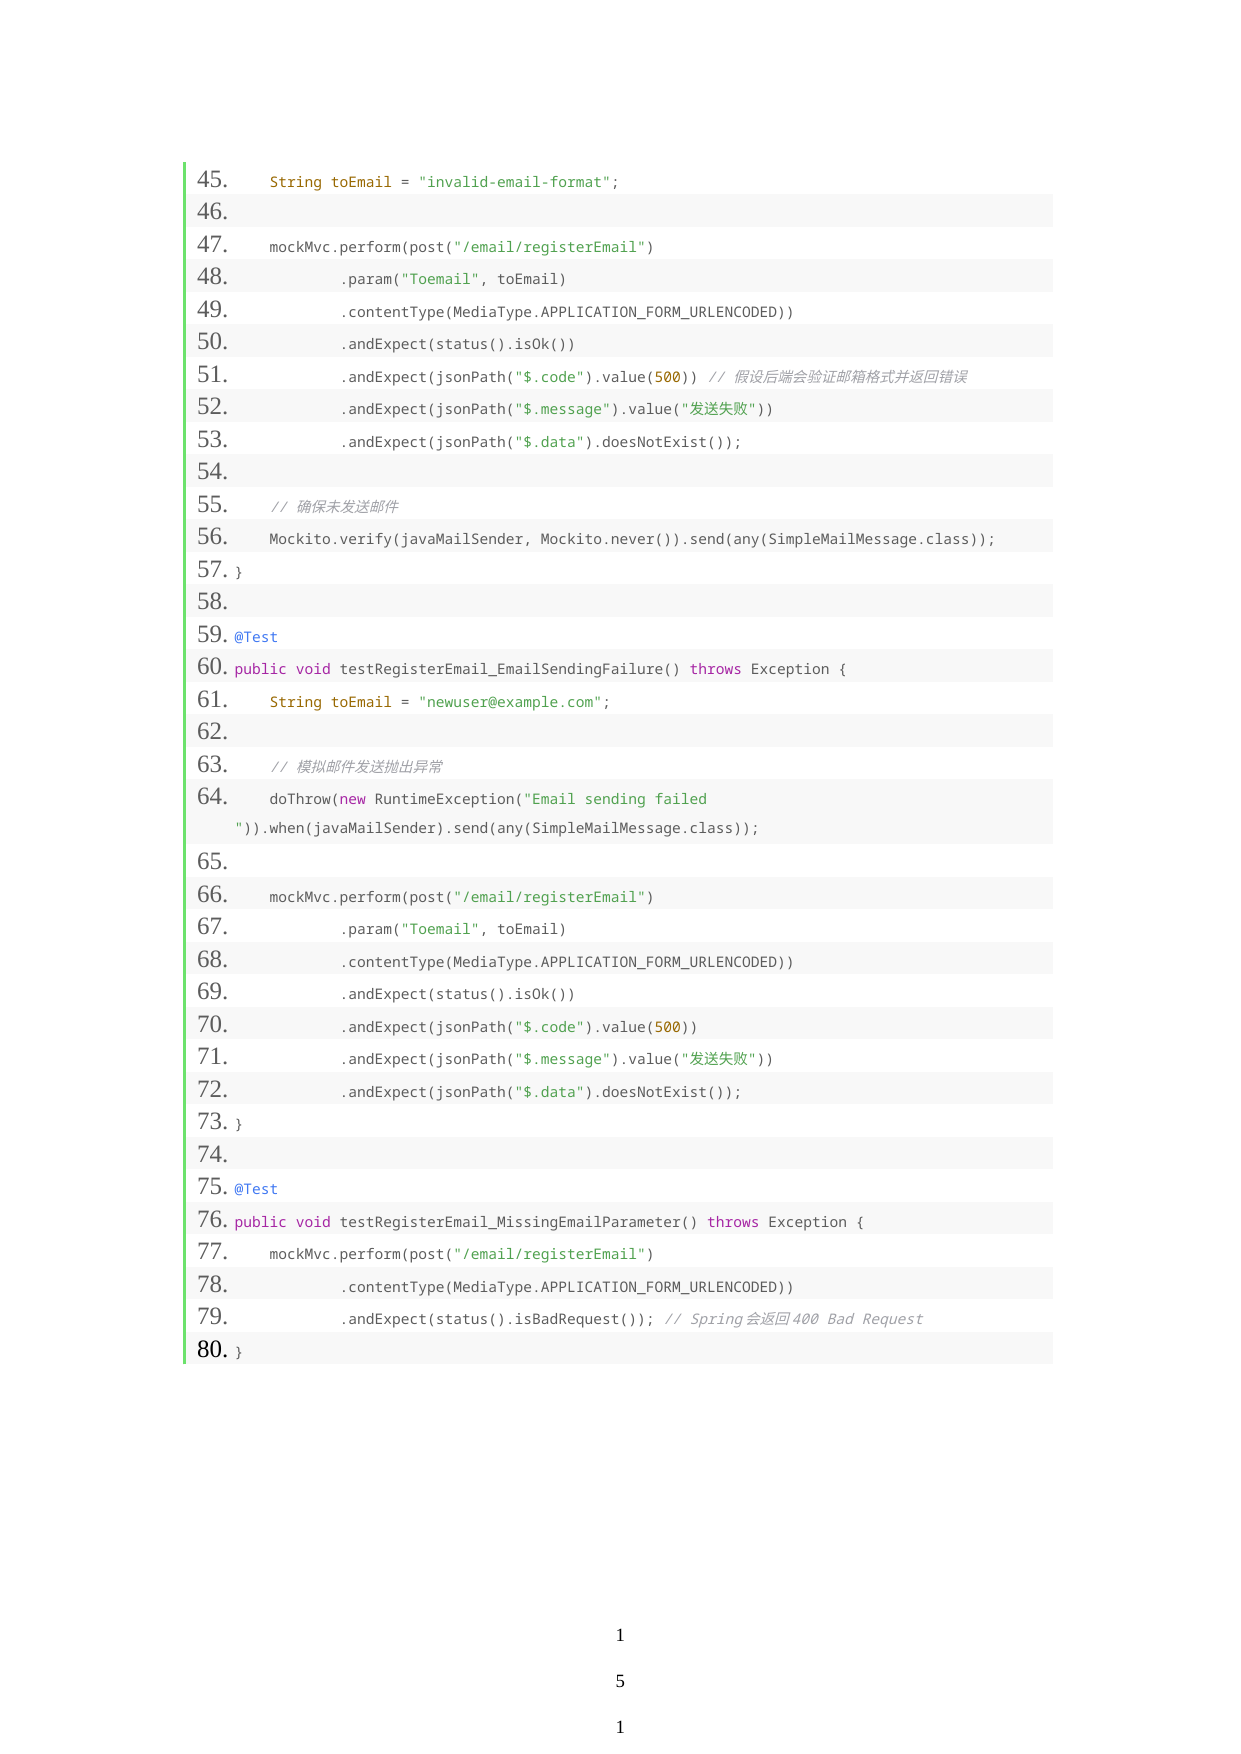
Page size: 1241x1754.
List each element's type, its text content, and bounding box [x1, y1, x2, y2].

list .contentType(MediaType.APPLICATION_FORM_URLENCODED)) [186, 292, 1053, 324]
list .andExpect(status().isBadRequest()); // Spring会返回400 Bad Request [186, 1299, 1053, 1332]
list @Test [186, 1169, 1053, 1202]
list .param("Toemail", toEmail) [186, 259, 1053, 292]
list .andExpect(status().isOk()) [186, 324, 1053, 357]
list doThrow(new RuntimeException("Email sending failed")).when(javaMailSender).send(any(SimpleMailMessage.class)); [186, 779, 1053, 844]
list .param("Toemail", toEmail) [186, 909, 1053, 942]
list .andExpect(jsonPath("$.message").value("发送失败")) [186, 1039, 1053, 1072]
list String toEmail = "invalid-email-format"; [186, 162, 1053, 194]
list } [186, 1104, 1053, 1137]
list mockMvc.perform(post("/email/registerEmail") [186, 877, 1053, 909]
list .andExpect(status().isOk()) [186, 974, 1053, 1007]
list mockMvc.perform(post("/email/registerEmail") [186, 1234, 1053, 1267]
list public void testRegisterEmail_EmailSendingFailure() throws Exception { [186, 649, 1053, 682]
list .andExpect(jsonPath("$.code").value(500)) // 假设后端会验证邮箱格式并返回错误 [186, 357, 1053, 389]
list .andExpect(jsonPath("$.code").value(500)) [186, 1007, 1053, 1039]
list public void testRegisterEmail_MissingEmailParameter() throws Exception { [186, 1202, 1053, 1234]
list mockMvc.perform(post("/email/registerEmail") [186, 227, 1053, 259]
list Mockito.verify(javaMailSender, Mockito.never()).send(any(SimpleMailMessage.class)); [186, 519, 1053, 552]
list @Test [186, 617, 1053, 649]
list .andExpect(jsonPath("$.message").value("发送失败")) [186, 389, 1053, 422]
list String toEmail = "newuser@example.com"; [186, 682, 1053, 714]
list // 模拟邮件发送抛出异常 [186, 747, 1053, 779]
list .andExpect(jsonPath("$.data").doesNotExist()); [186, 422, 1053, 454]
list .contentType(MediaType.APPLICATION_FORM_URLENCODED)) [186, 942, 1053, 974]
list } [186, 1332, 1053, 1364]
list .andExpect(jsonPath("$.data").doesNotExist()); [186, 1072, 1053, 1104]
list // 确保未发送邮件 [186, 487, 1053, 519]
list } [186, 552, 1053, 584]
list .contentType(MediaType.APPLICATION_FORM_URLENCODED)) [186, 1267, 1053, 1299]
